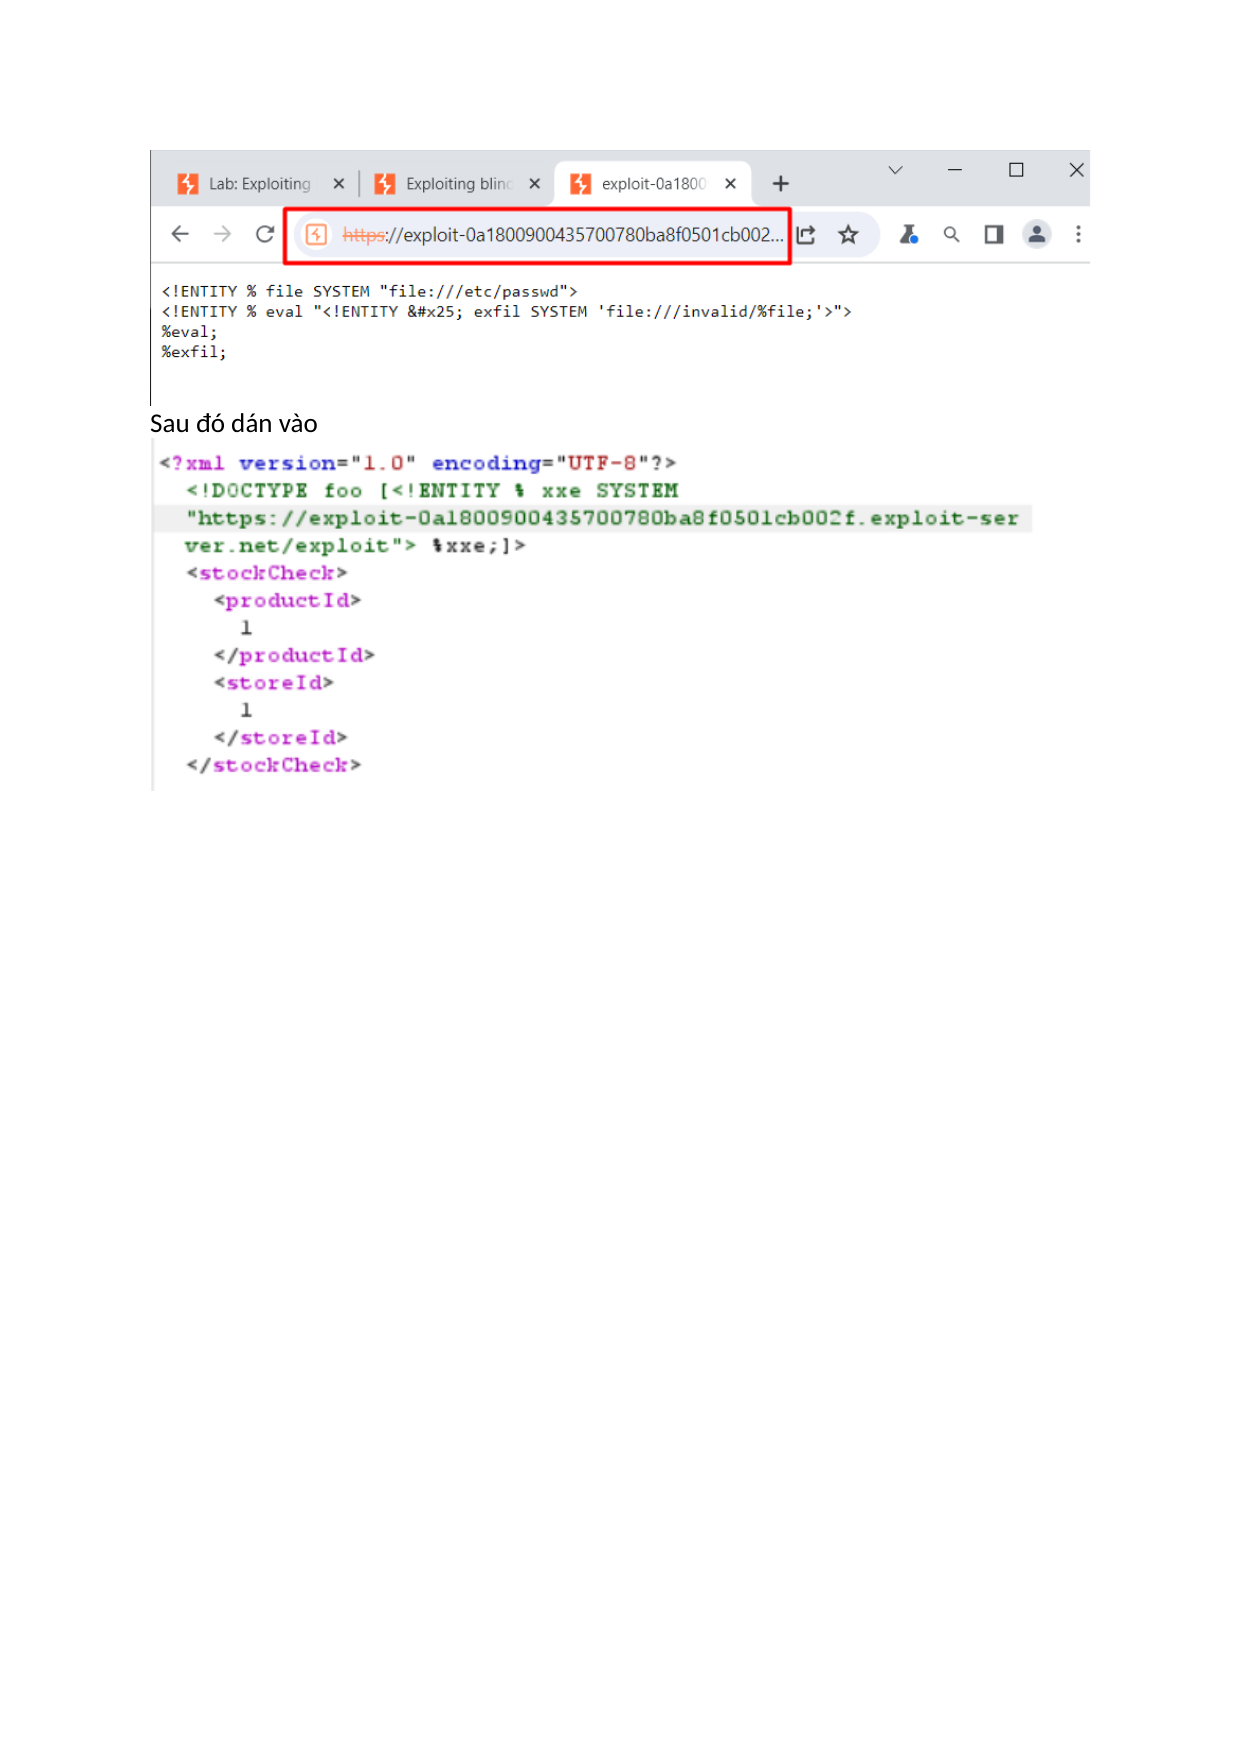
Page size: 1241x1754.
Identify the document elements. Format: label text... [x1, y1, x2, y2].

picture [150, 438, 1050, 791]
picture [150, 150, 1091, 406]
text Sau đó dán vào [150, 406, 1090, 439]
